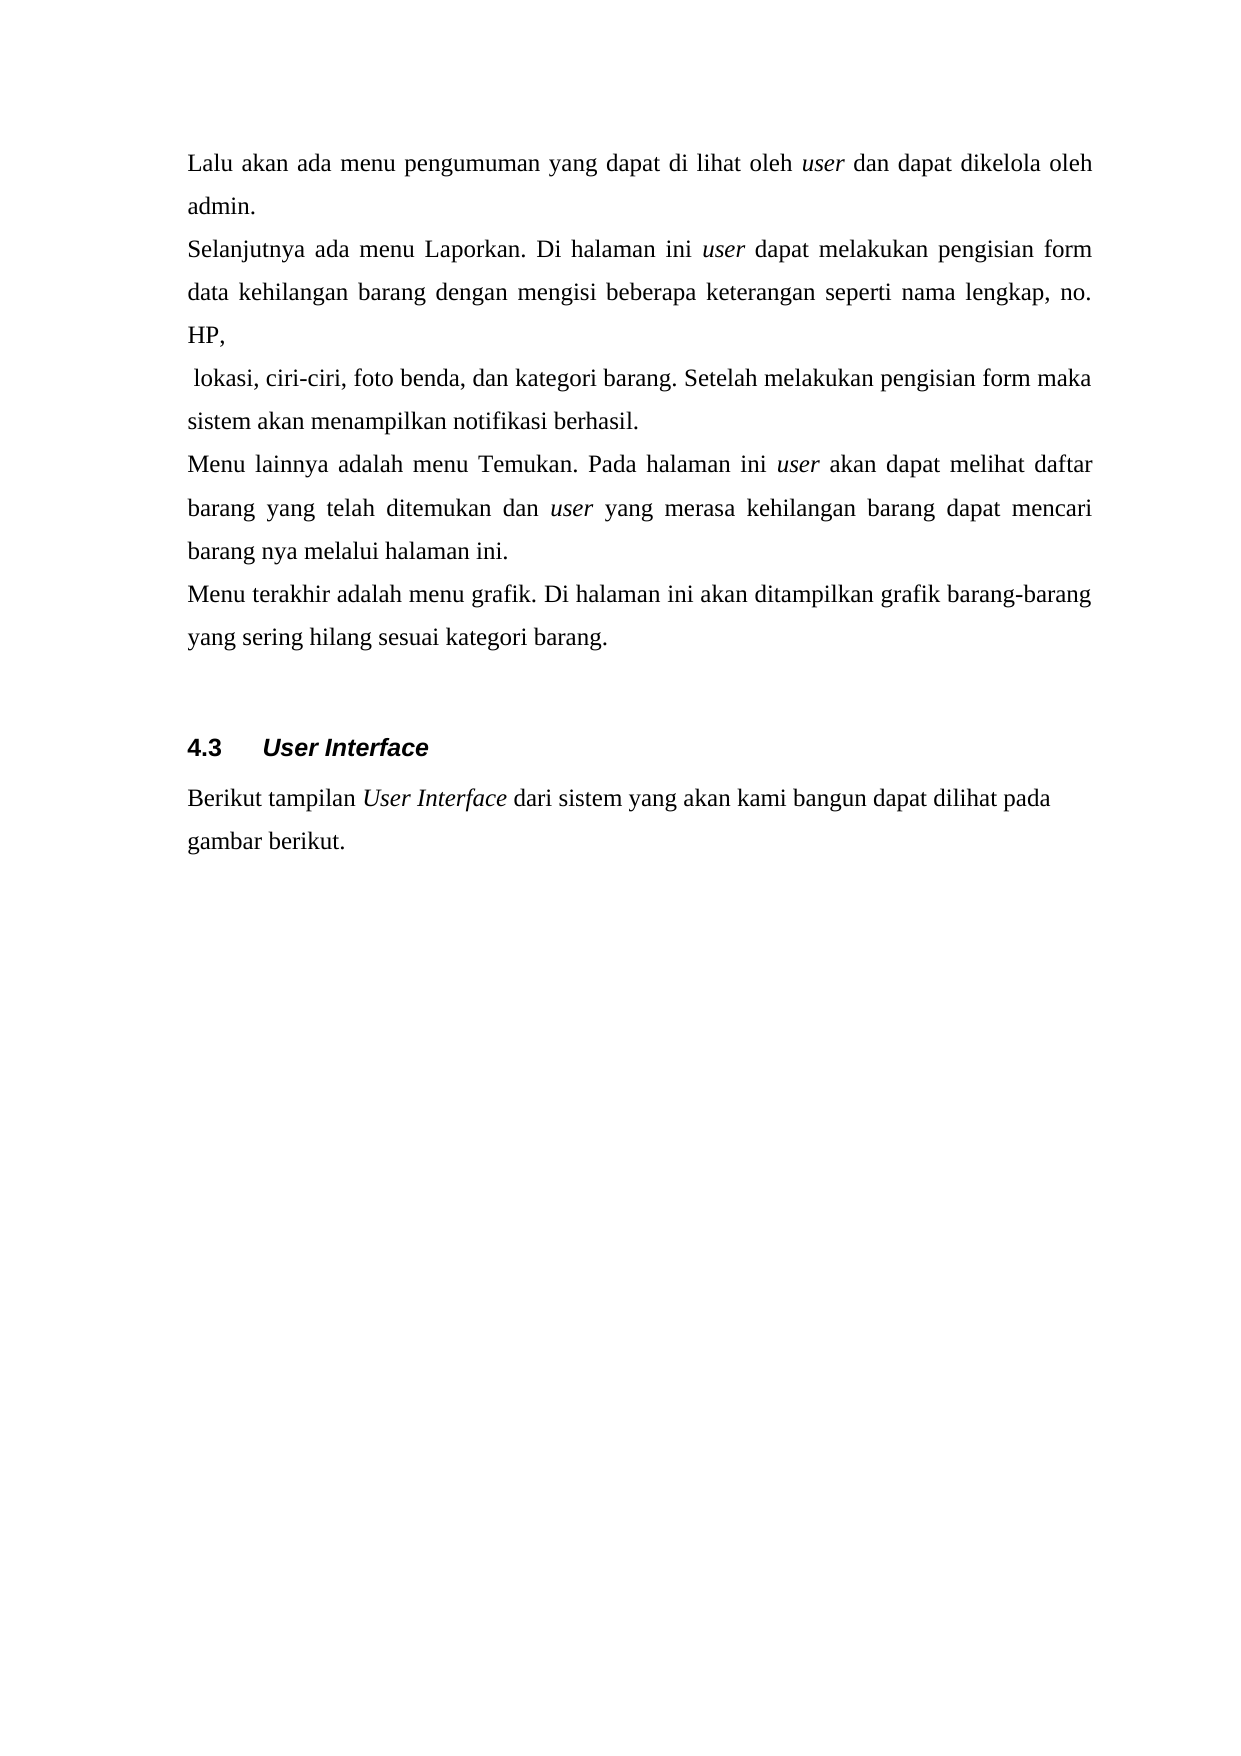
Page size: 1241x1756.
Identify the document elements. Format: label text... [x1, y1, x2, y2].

text Menu lainnya adalah menu Temukan. Pada halaman ini user akan dapat melihat daftar barang yang telah ditemukan dan user yang merasa kehilangan barang dapat mencari barang nya melalui halaman ini. [187, 449, 1092, 564]
text Berikut tampilan User Interface dari sistem yang akan kami bangun dapat dilihat pada [187, 783, 1092, 811]
text Lalu akan ada menu pengumuman yang dapat di lihat oleh user dan dapat dikelola oleh admin. [187, 148, 1092, 219]
text Selanjutnya ada menu Laporkan. Di halaman ini user dapat melakukan pengisian form data kehilangan barang dengan mengisi beberapa keterangan seperti nama lengkap, no. HP, [187, 234, 1092, 349]
text Menu terakhir adalah menu grafik. Di halaman ini akan ditampilkan grafik barang-barang yang sering hilang sesuai kategori barang. [187, 579, 1092, 651]
subtitle User Interface [187, 733, 1092, 762]
text lokasi, ciri-ciri, foto benda, dan kategori barang. Setelah melakukan pengisian form maka sistem akan menampilkan notifikasi berhasil. [187, 363, 1092, 435]
text gambar berikut. [187, 826, 1092, 854]
